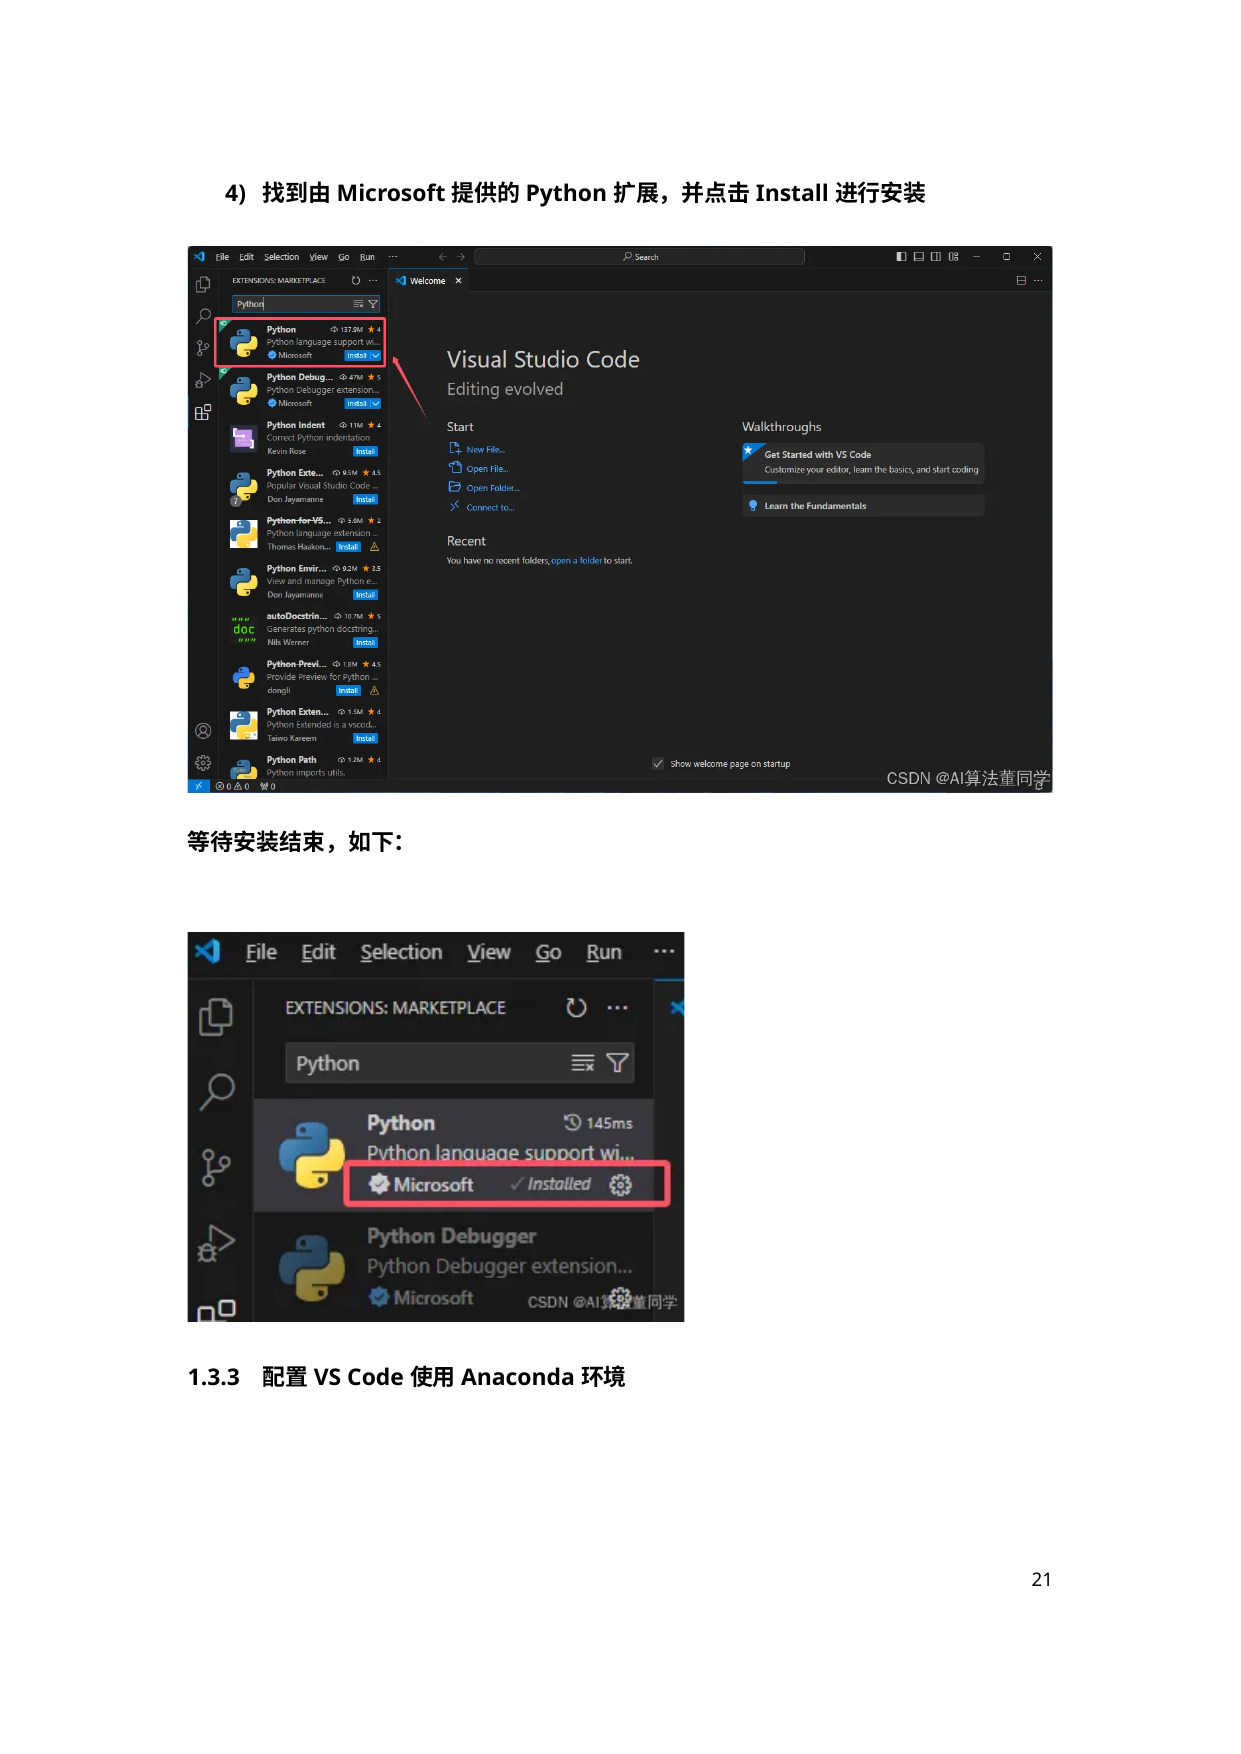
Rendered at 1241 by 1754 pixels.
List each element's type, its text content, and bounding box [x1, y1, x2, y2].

list 找到由 Microsoft 提供的 Python 扩展，并点击 Install 进行安装 [225, 159, 1053, 224]
picture [187, 246, 1053, 793]
list 配置 VS Code 使用 Anaconda 环境 [187, 1343, 1053, 1408]
picture [187, 932, 685, 1322]
